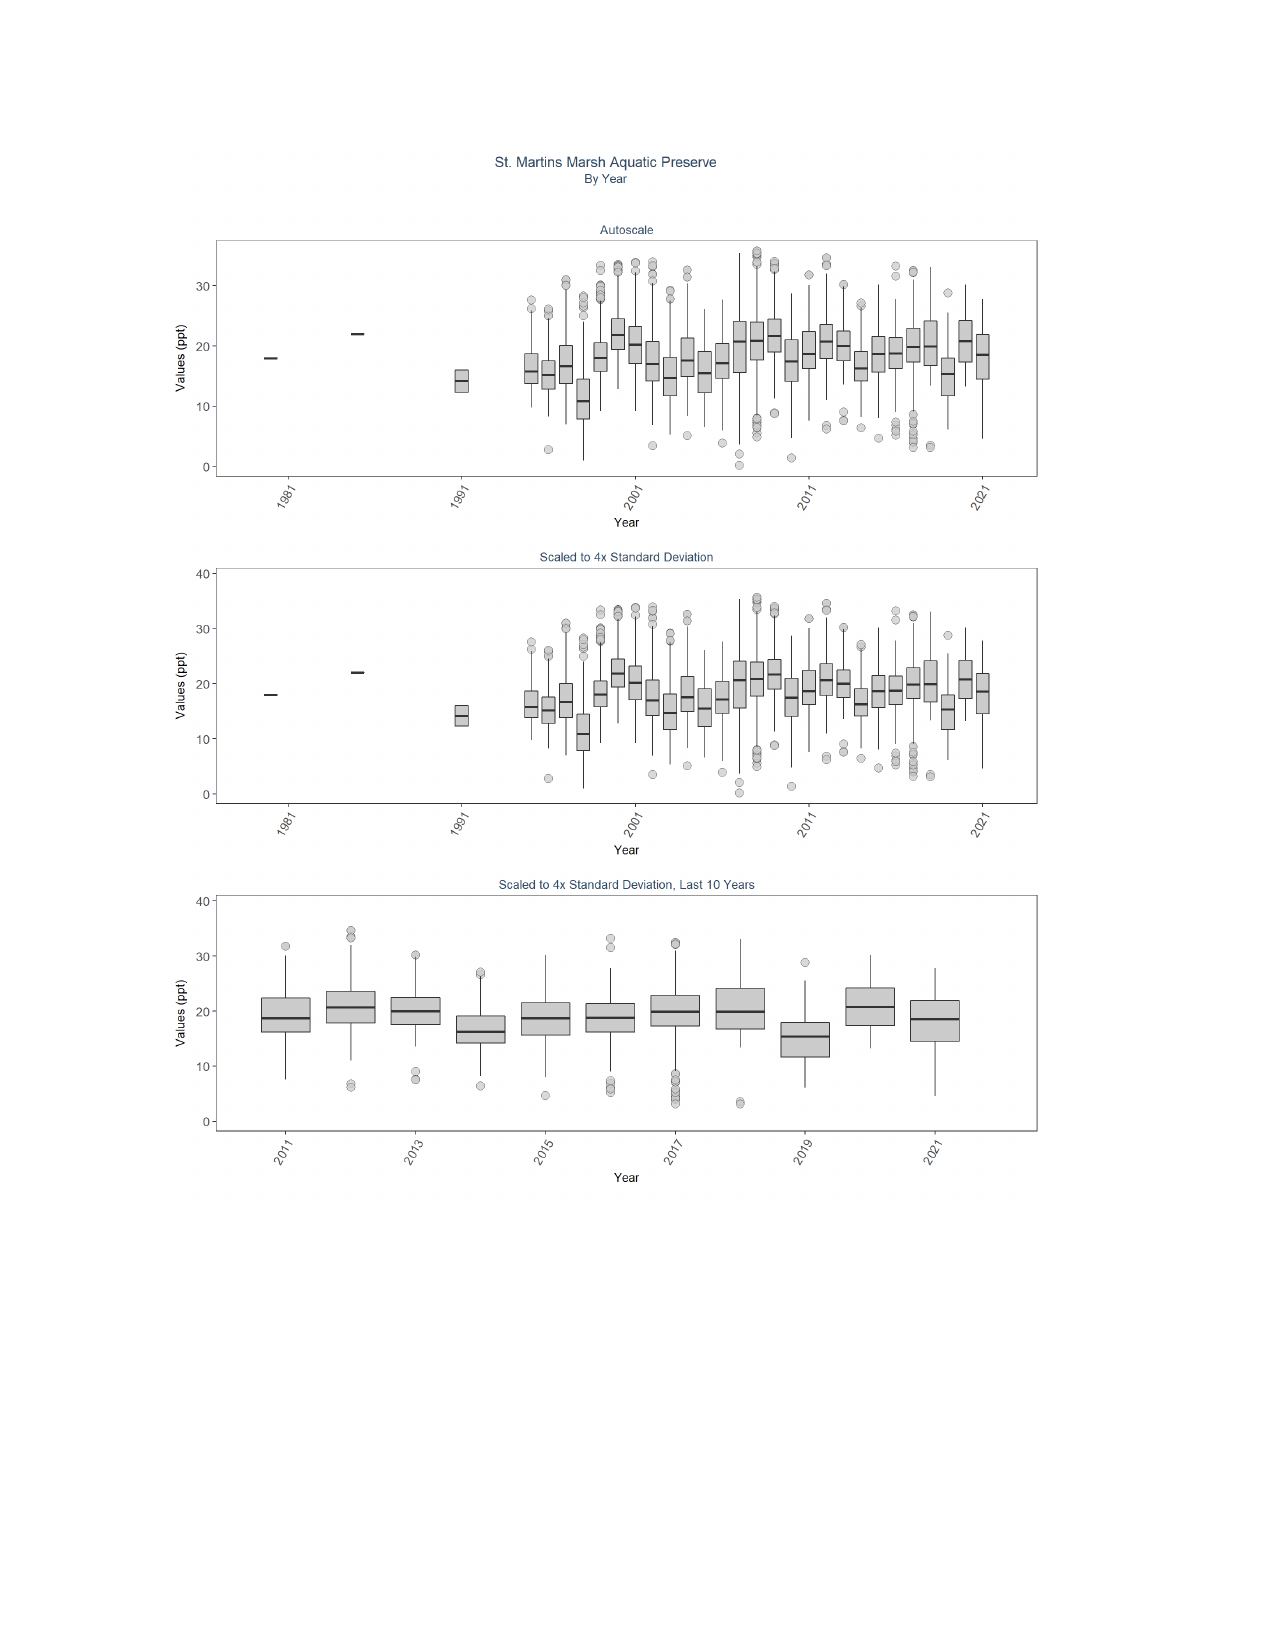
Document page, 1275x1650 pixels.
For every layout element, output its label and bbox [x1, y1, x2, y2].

picture [168, 150, 1044, 1200]
